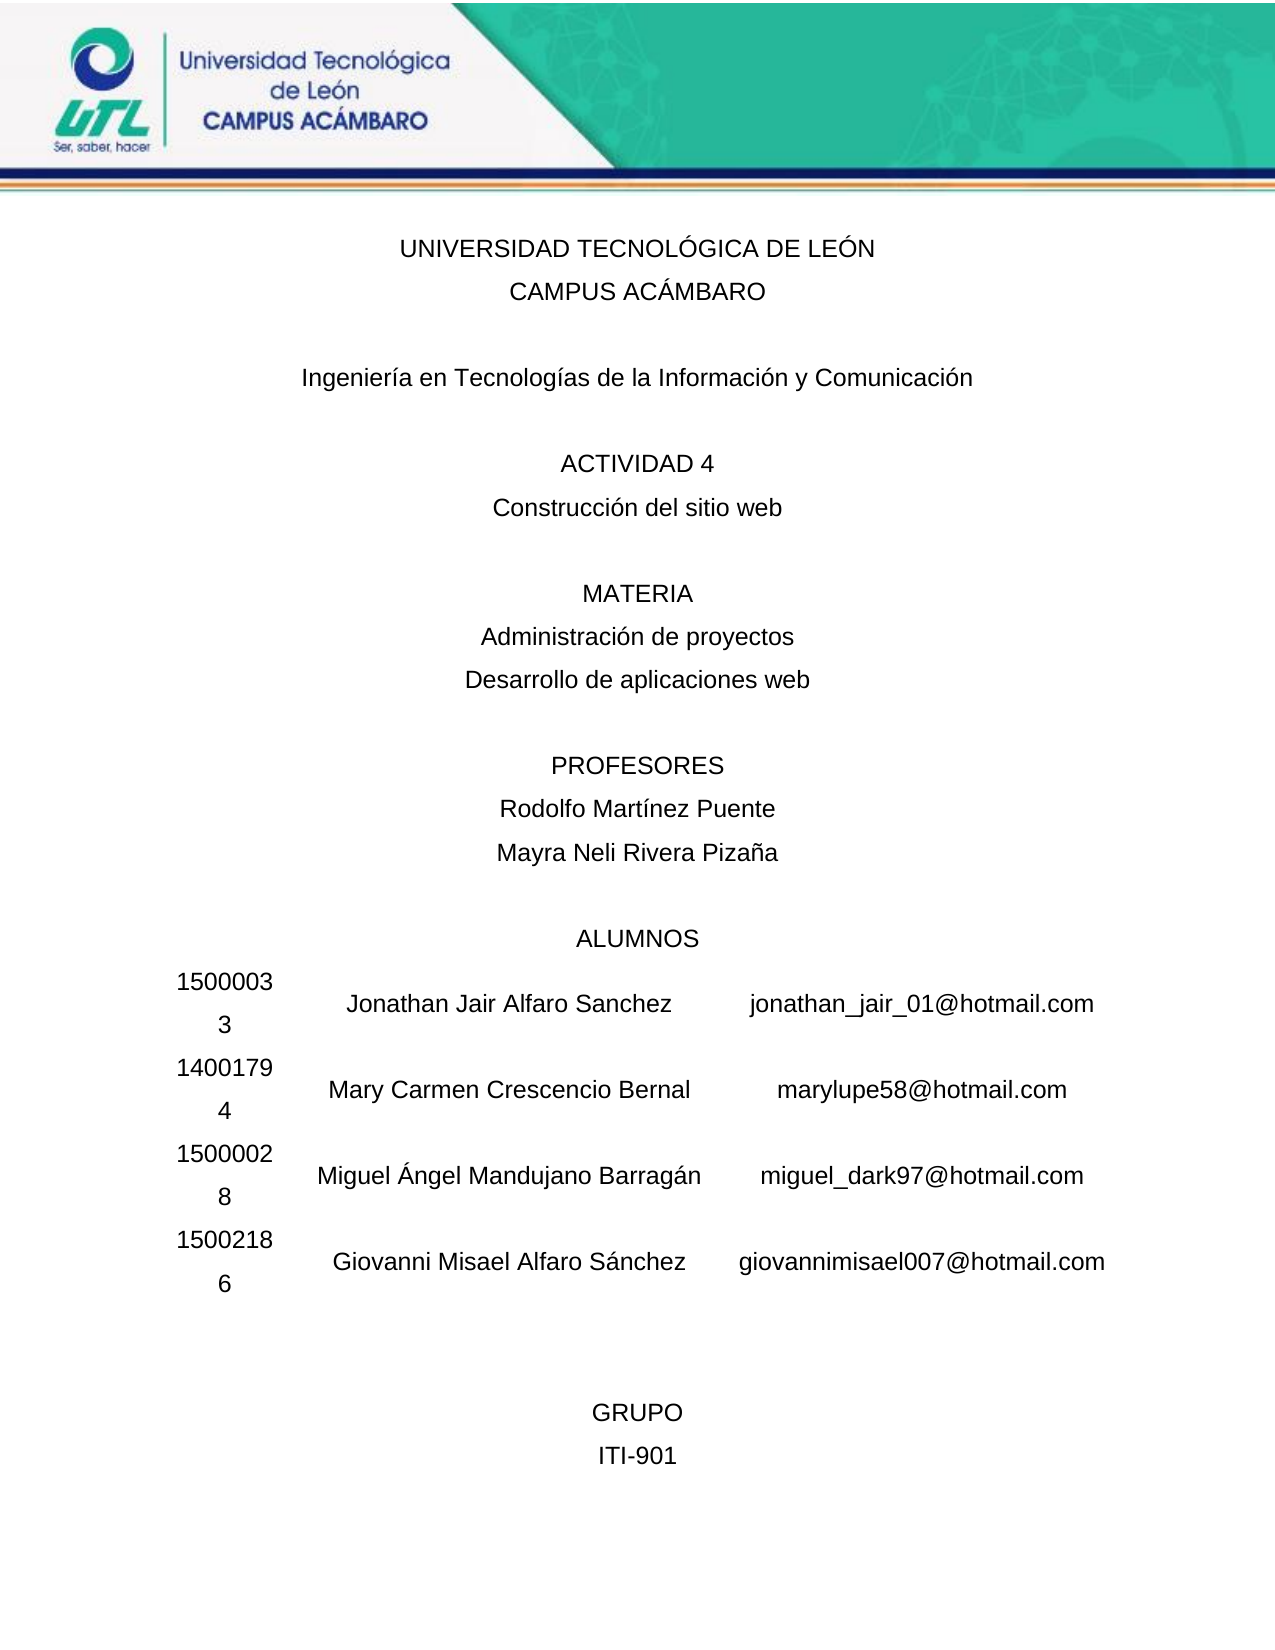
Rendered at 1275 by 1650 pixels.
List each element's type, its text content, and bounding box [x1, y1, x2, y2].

table_cell Mary Carmen Crescencio Bernal [291, 1053, 727, 1139]
table_cell 15002186 [158, 1225, 291, 1312]
text Desarrollo de aplicaciones web [177, 665, 1098, 694]
text GRUPO [177, 1398, 1098, 1427]
text ALUMNOS [177, 924, 1098, 953]
table_header jonathan_jair_01@hotmail.com [727, 967, 1117, 1053]
text UNIVERSIDAD TECNOLÓGICA DE LEÓN [177, 234, 1098, 263]
text Administración de proyectos [177, 622, 1098, 651]
table_cell 15000028 [158, 1139, 291, 1225]
table_header 15000033 [158, 967, 291, 1053]
text Construcción del sitio web [177, 493, 1098, 521]
table_cell Miguel Ángel Mandujano Barragán [291, 1139, 727, 1225]
table_cell Giovanni Misael Alfaro Sánchez [291, 1225, 727, 1312]
text Mayra Neli Rivera Pizaña [177, 838, 1098, 866]
text CAMPUS ACÁMBARO [177, 277, 1098, 306]
text MATERIA [177, 579, 1098, 608]
table_cell 14001794 [158, 1053, 291, 1139]
text PROFESORES [177, 751, 1098, 780]
table_cell giovannimisael007@hotmail.com [727, 1225, 1117, 1312]
text ITI-901 [177, 1441, 1098, 1470]
picture [0, 3, 1275, 196]
text Rodolfo Martínez Puente [177, 794, 1098, 823]
table_cell marylupe58@hotmail.com [727, 1053, 1117, 1139]
text Ingeniería en Tecnologías de la Información y Comunicación [177, 363, 1098, 392]
text ACTIVIDAD 4 [177, 449, 1098, 478]
table_header Jonathan Jair Alfaro Sanchez [291, 967, 727, 1053]
table_cell miguel_dark97@hotmail.com [727, 1139, 1117, 1225]
